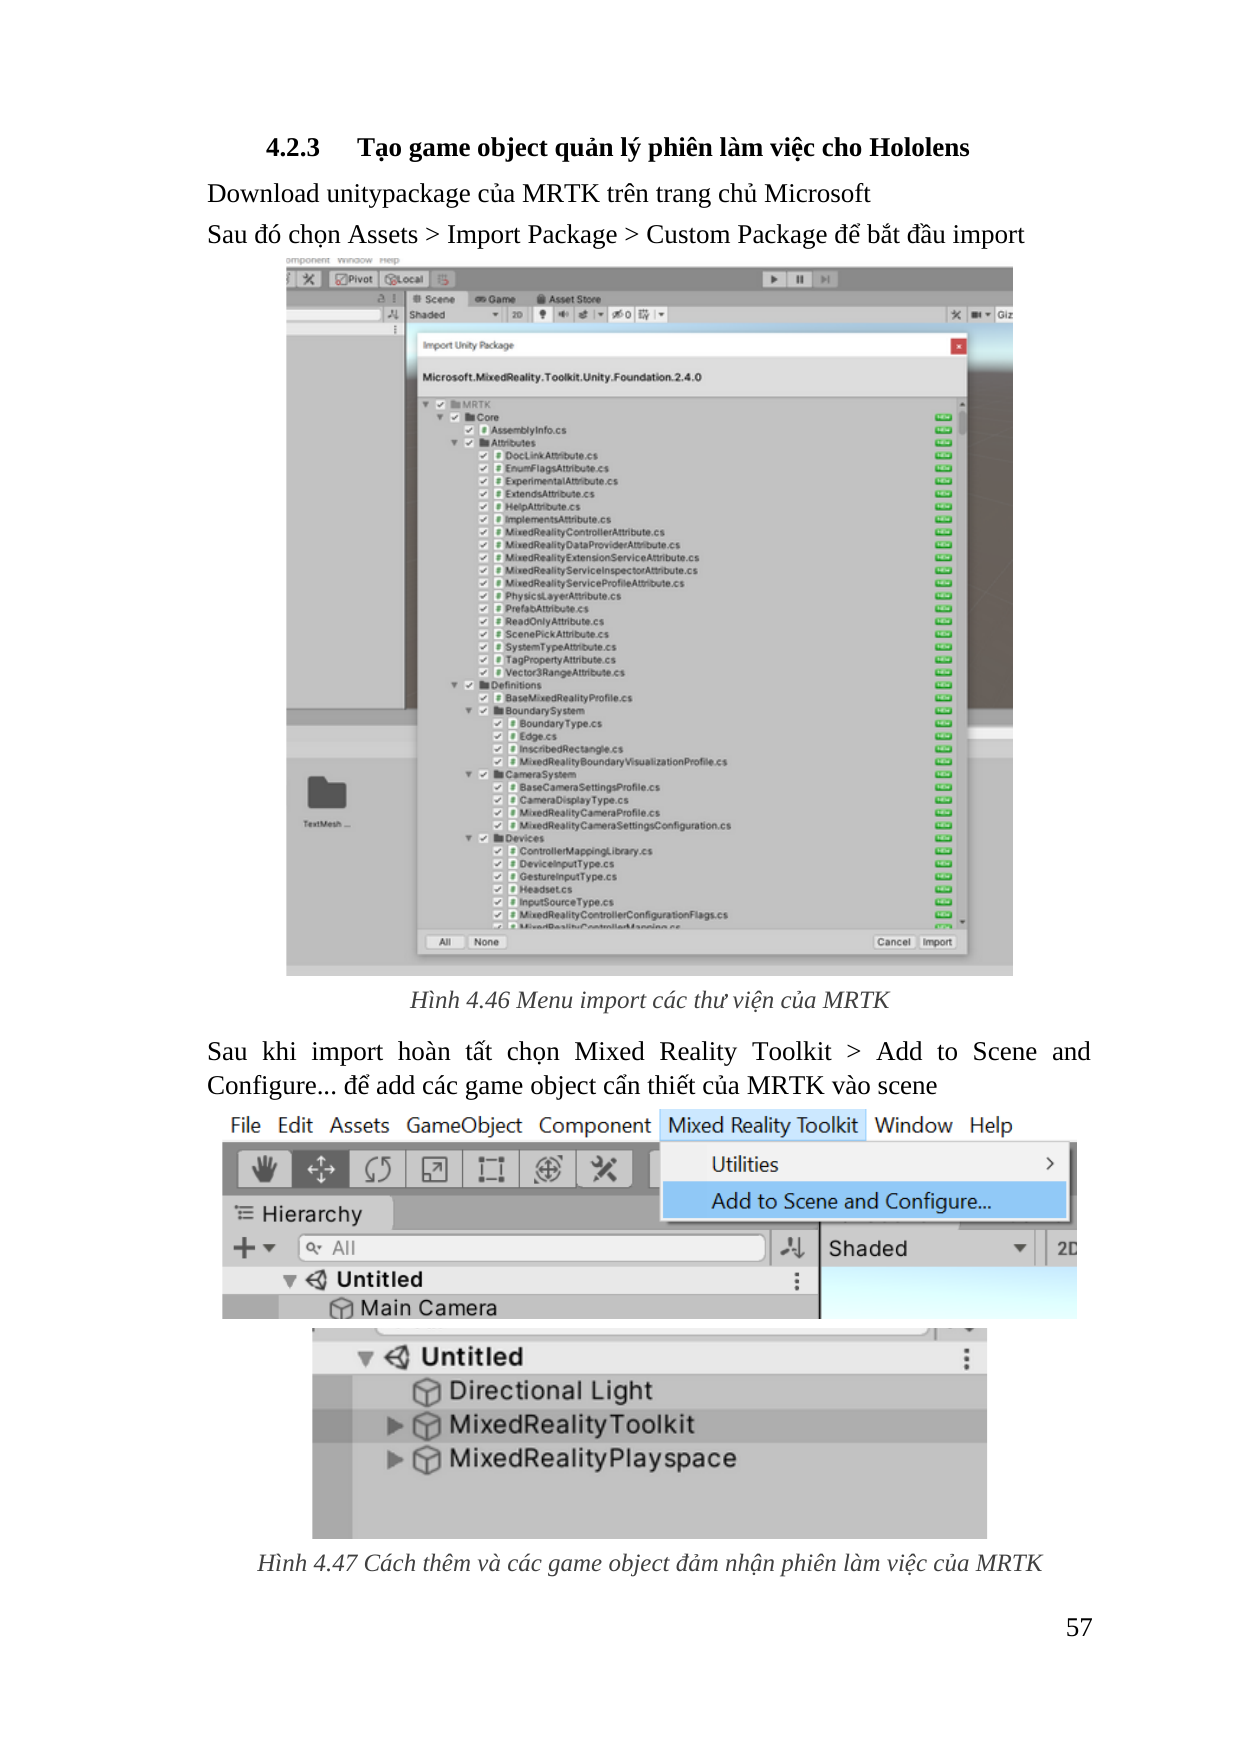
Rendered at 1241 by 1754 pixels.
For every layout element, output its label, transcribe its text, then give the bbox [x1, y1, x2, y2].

picture [312, 1328, 988, 1539]
text Sau đó chọn Assets > Import Package > Custom Package để bắt đầu import [207, 218, 1092, 249]
subtitle Tạo game object quản lý phiên làm việc cho Hololens [266, 131, 1092, 162]
text Sau khi import hoàn tất chọn Mixed Reality Toolkit > Add to Scene and Configure... để add các game object cẩn thiết của MRTK vào scene [207, 1035, 1092, 1100]
picture [222, 1109, 1077, 1319]
text Download unitypackage của MRTK trên trang chủ Microsoft [207, 177, 1092, 208]
picture [286, 258, 1013, 976]
